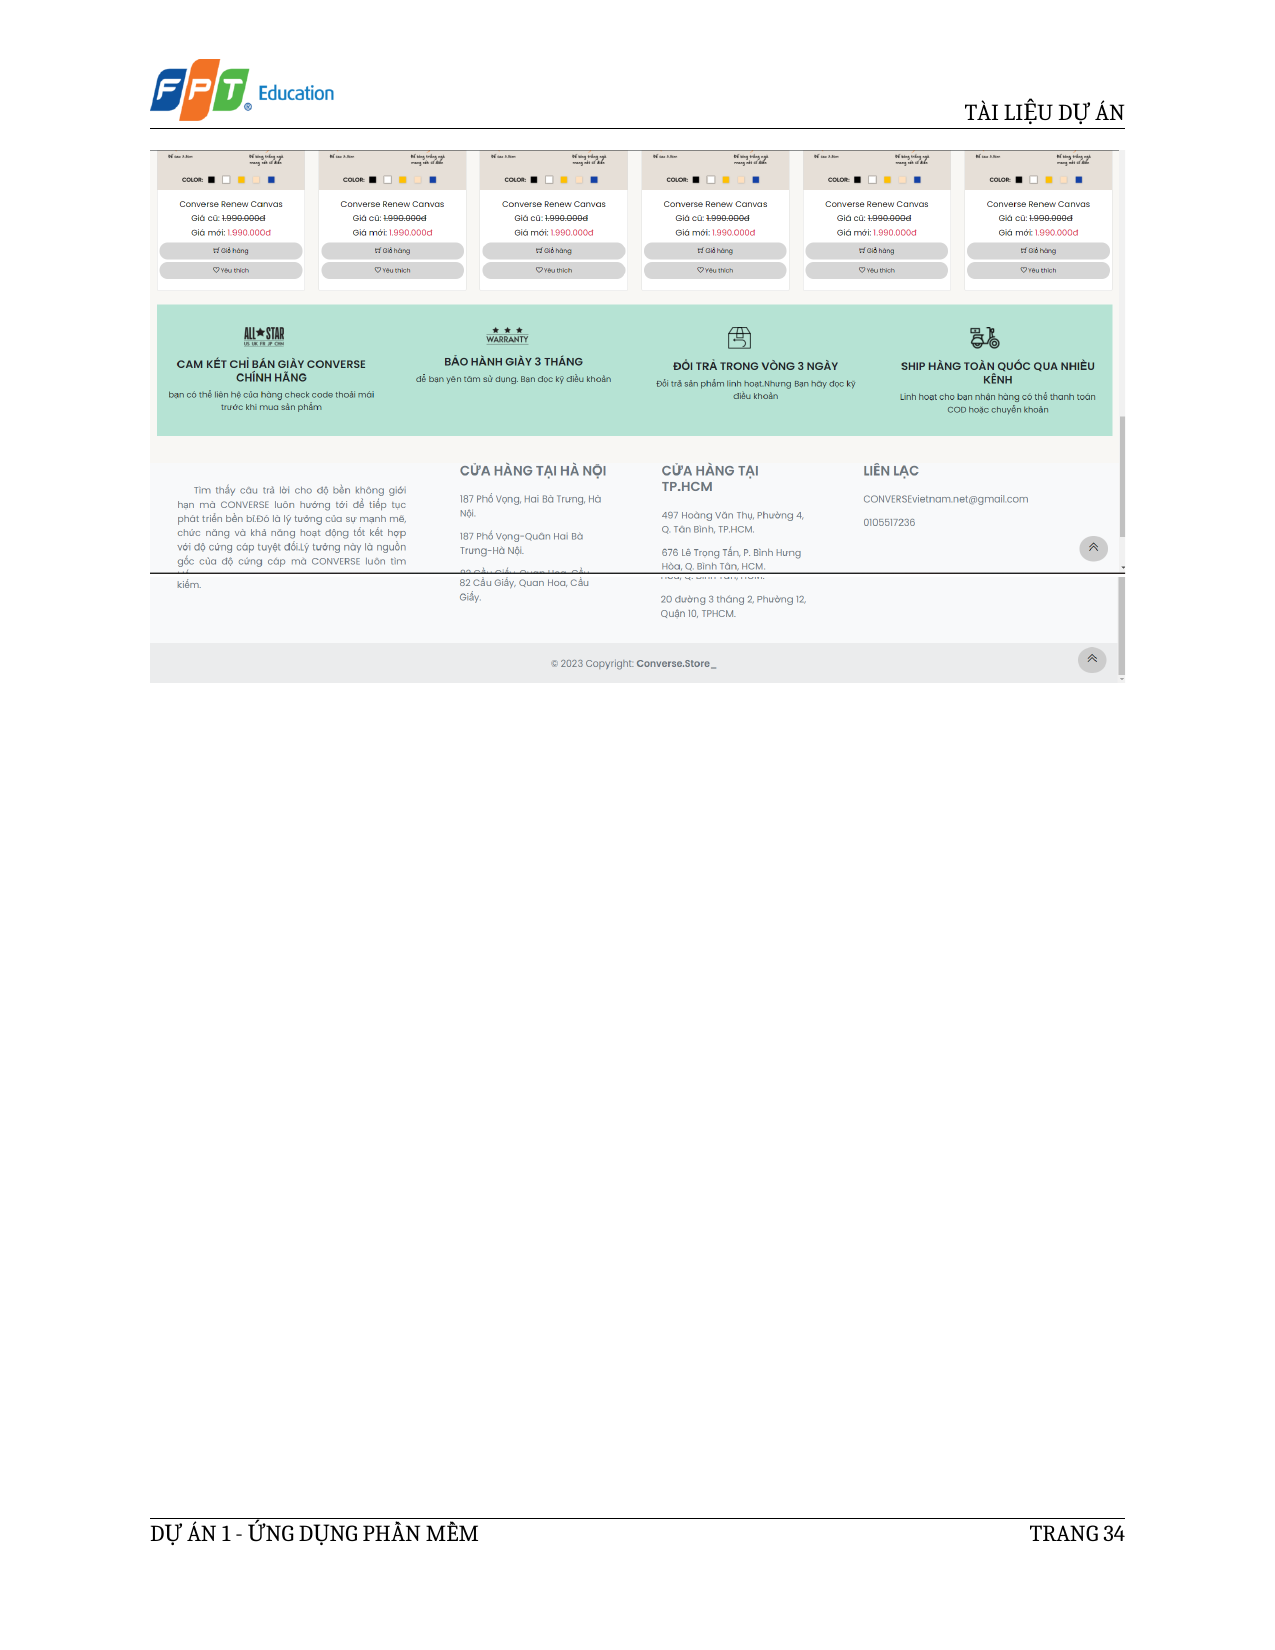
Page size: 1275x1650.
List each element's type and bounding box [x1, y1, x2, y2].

picture [150, 577, 1125, 683]
picture [150, 59, 336, 121]
picture [150, 150, 1125, 574]
